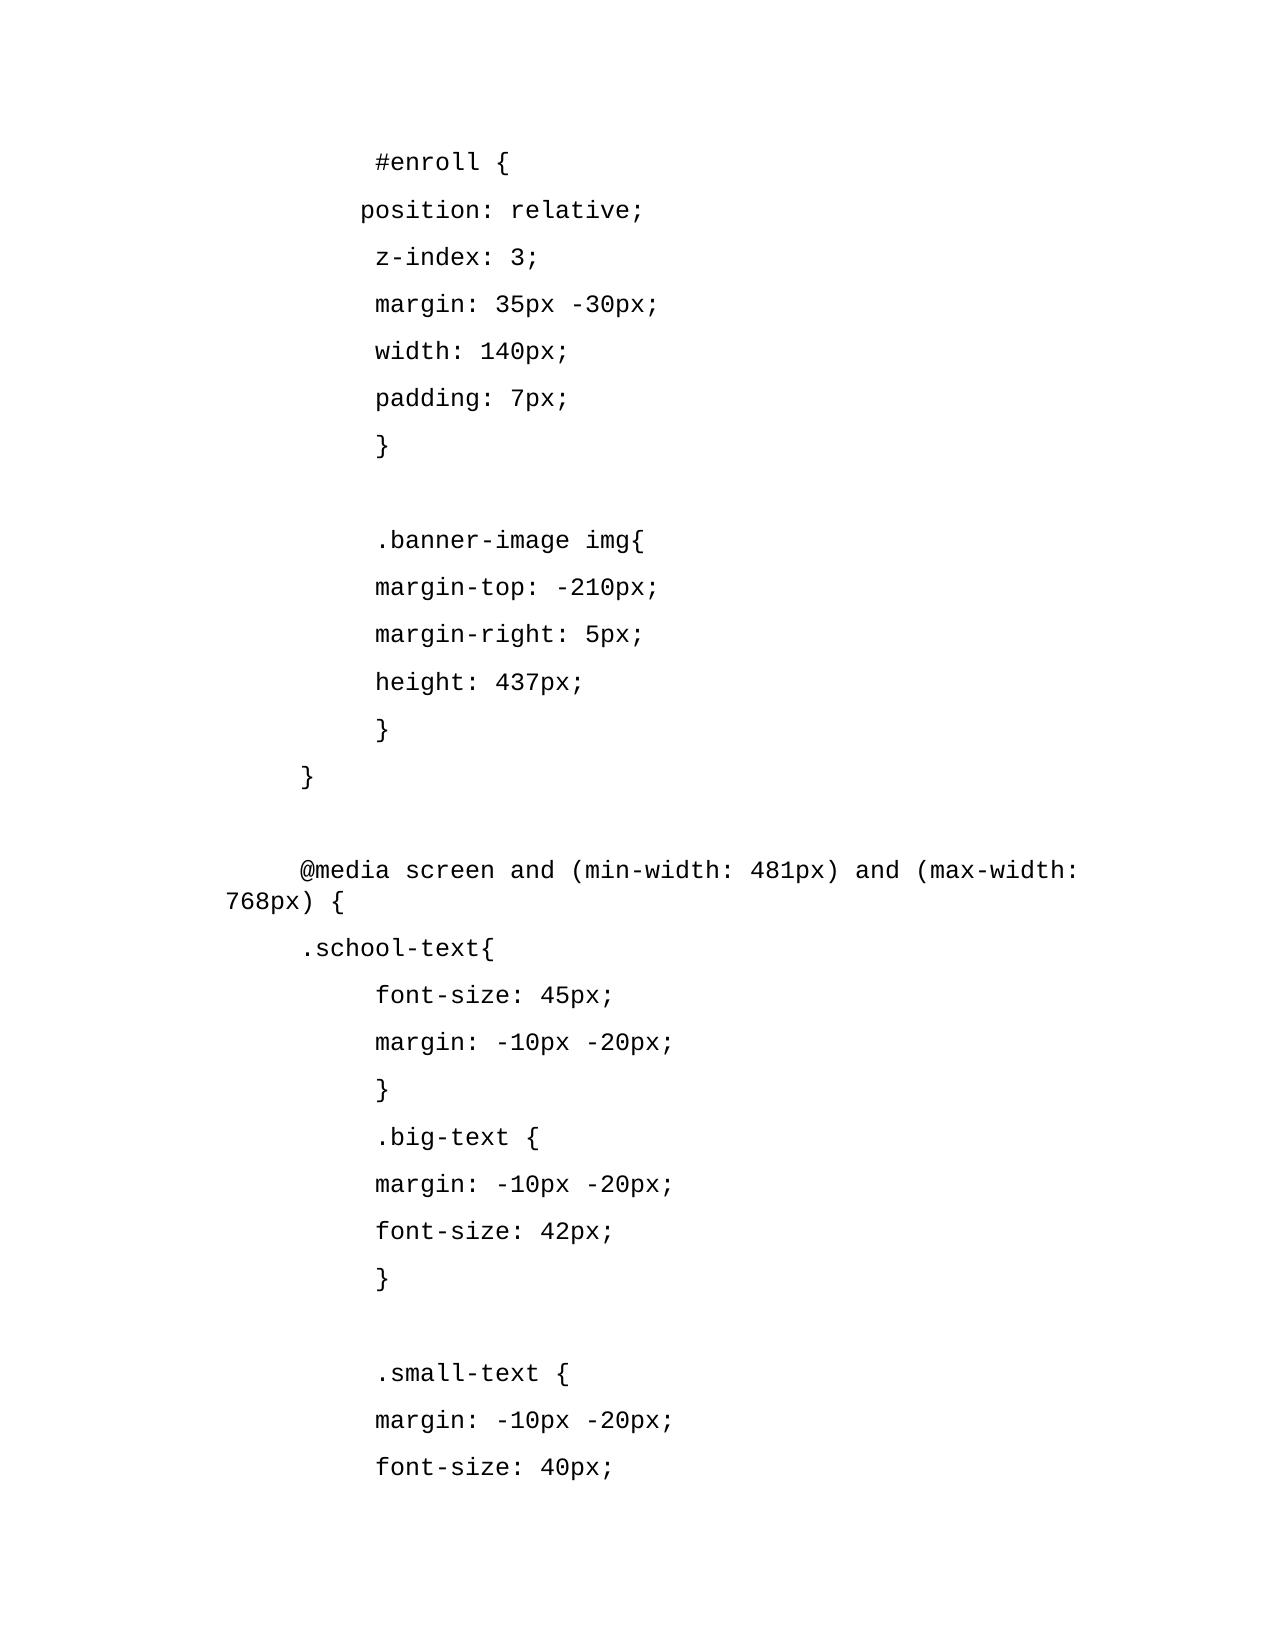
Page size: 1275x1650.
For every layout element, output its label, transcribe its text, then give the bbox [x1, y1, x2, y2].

text @media screen and (min-width: 481px) and (max-width: 768px) { [225, 858, 1125, 917]
text } [225, 433, 1125, 461]
text } [225, 763, 1125, 792]
text font-size: 40px; [225, 1454, 1125, 1483]
text font-size: 42px; [225, 1219, 1125, 1247]
text height: 437px; [225, 669, 1125, 697]
text } [225, 1077, 1125, 1105]
text margin: -10px -20px; [225, 1407, 1125, 1436]
text margin-top: -210px; [225, 575, 1125, 603]
text .big-text { [225, 1124, 1125, 1153]
text margin: -10px -20px; [225, 1171, 1125, 1200]
text .school-text{ [225, 936, 1125, 964]
text position: relative; [225, 197, 1125, 226]
text } [225, 1266, 1125, 1294]
text margin: -10px -20px; [225, 1030, 1125, 1058]
text z-index: 3; [225, 244, 1125, 273]
text padding: 7px; [225, 386, 1125, 414]
text width: 140px; [225, 339, 1125, 367]
text margin-right: 5px; [225, 622, 1125, 650]
text .banner-image img{ [225, 527, 1125, 556]
text } [225, 716, 1125, 744]
text .small-text { [225, 1360, 1125, 1388]
text font-size: 45px; [225, 983, 1125, 1011]
text margin: 35px -30px; [225, 292, 1125, 320]
text #enroll { [225, 150, 1125, 178]
